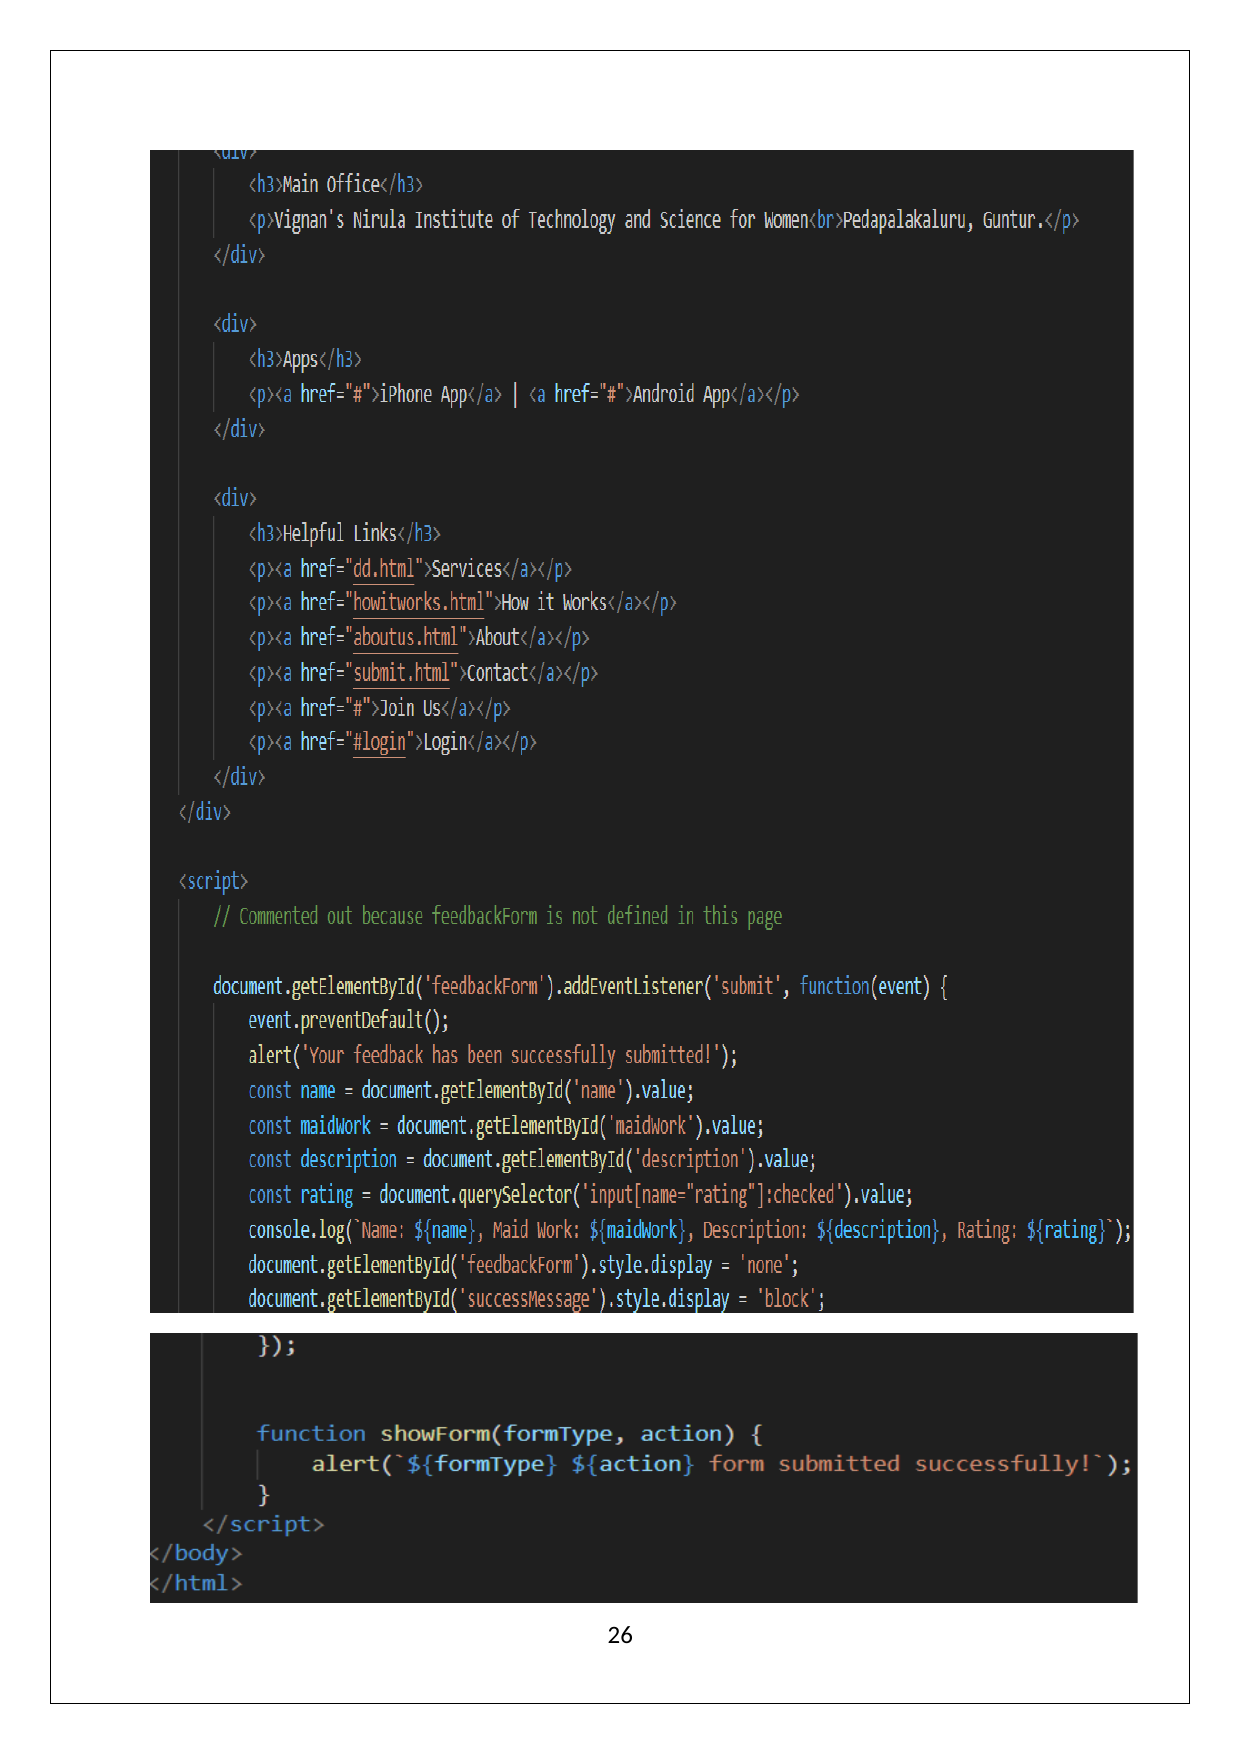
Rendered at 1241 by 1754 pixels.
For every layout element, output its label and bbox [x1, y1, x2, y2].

picture [150, 1333, 1138, 1603]
picture [150, 150, 1134, 1313]
